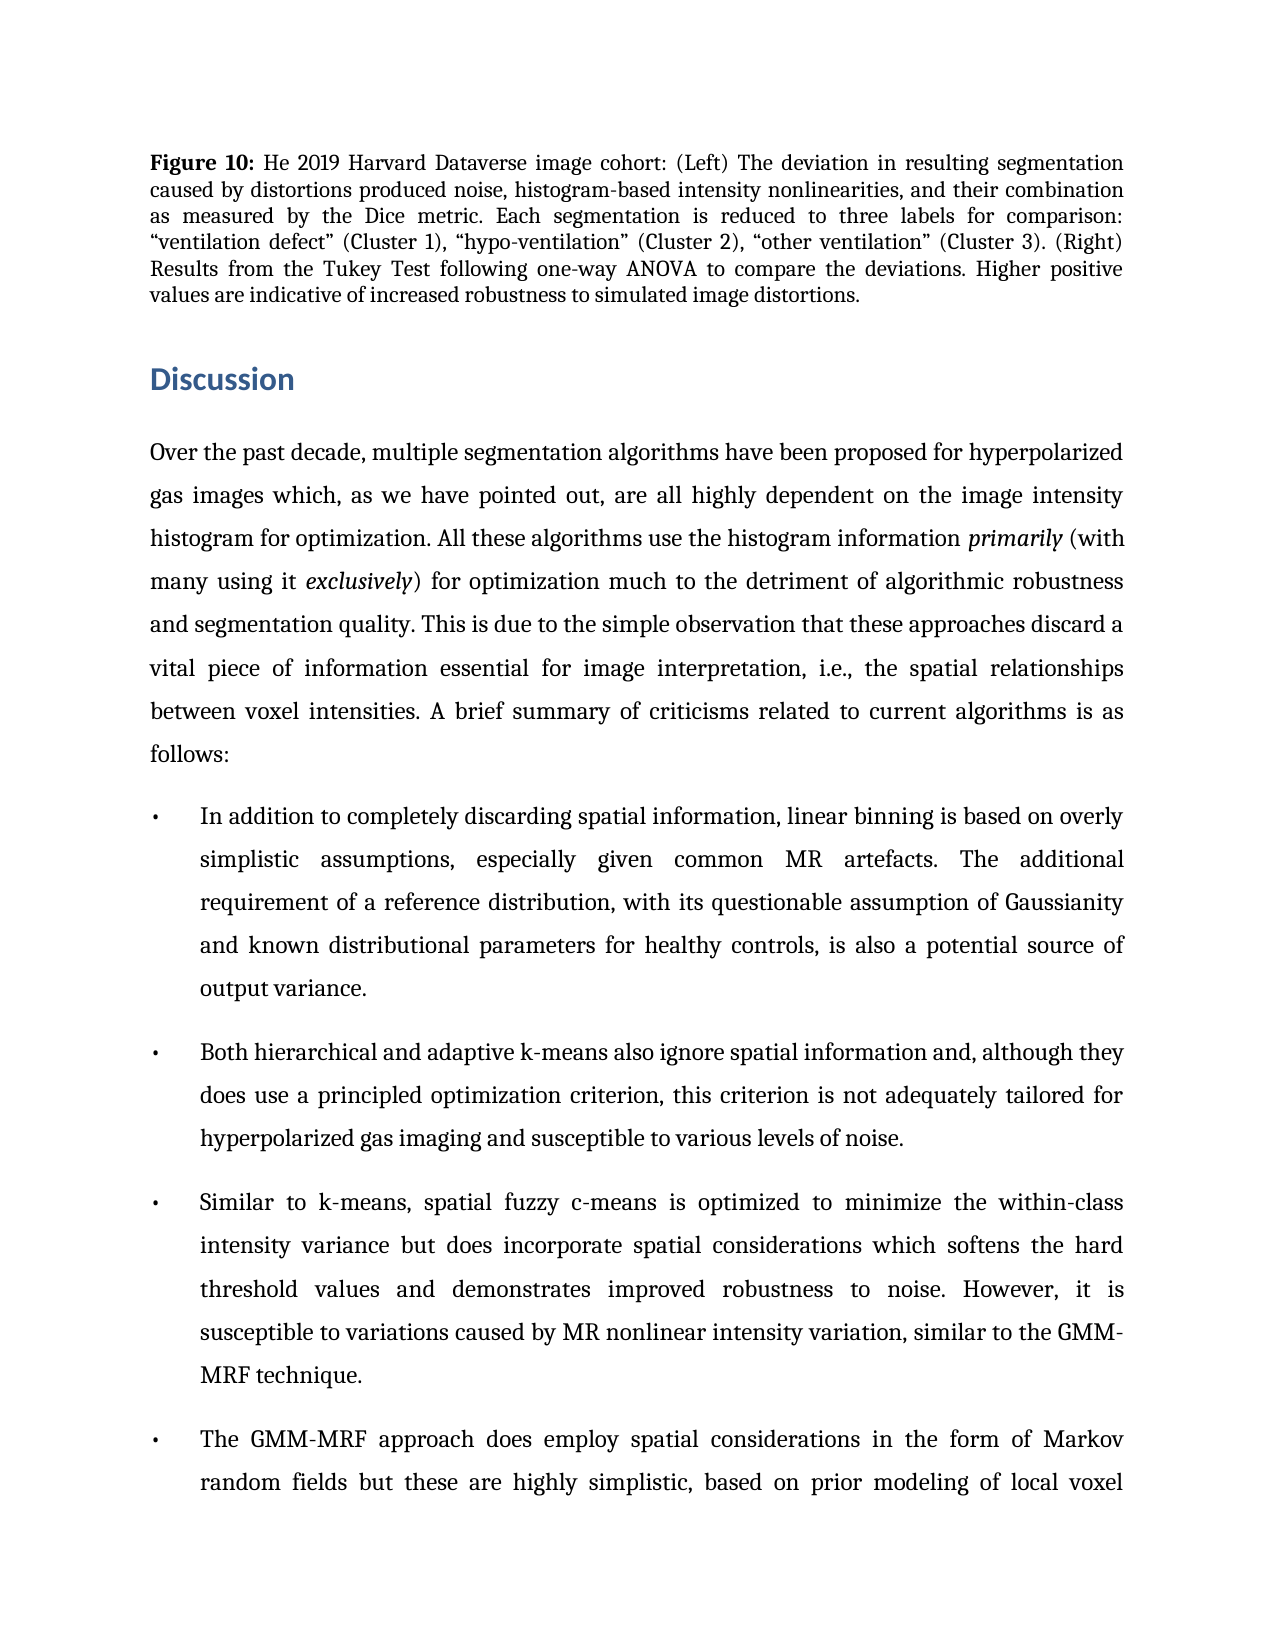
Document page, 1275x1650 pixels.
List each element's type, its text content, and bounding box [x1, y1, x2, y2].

list In addition to completely discarding spatial information, linear binning is based on overly simplistic assumptions, especially given common MR artefacts. The additional requirement of a reference distribution, with its questionable assumption of Gaussianity and known distributional parameters for healthy controls, is also a potential source of output variance. [150, 802, 1125, 1003]
text Over the past decade, multiple segmentation algorithms have been proposed for hyperpolarized gas images which, as we have pointed out, are all highly dependent on the image intensity histogram for optimization. All these algorithms use the histogram information primarily (with many using it exclusively) for optimization much to the detriment of algorithmic robustness and segmentation quality. This is due to the simple observation that these approaches discard a vital piece of information essential for image interpretation, i.e., the spatial relationships between voxel intensities. A brief summary of criticisms related to current algorithms is as follows: [150, 438, 1125, 768]
list Similar to k-means, spatial fuzzy c-means is optimized to minimize the within-class intensity variance but does incorporate spatial considerations which softens the hard threshold values and demonstrates improved robustness to noise. However, it is susceptible to variations caused by MR nonlinear intensity variation, similar to the GMM-MRF technique. [150, 1188, 1125, 1389]
subtitle Discussion [150, 358, 1125, 399]
table_cell Figure 10: He 2019 Harvard Dataverse image cohort: (Left) The deviation in resulting segmentation caused by distortions produced noise, histogram-based intensity nonlinearities, and their combination as measured by the Dice metric. Each segmentation is reduced to three labels for comparison: “ventilation defect” (Cluster 1), “hypo-ventilation” (Cluster 2), “other ventilation” (Cluster 3). (Right) Results from the Tukey Test following one-way ANOVA to compare the deviations. Higher positive values are indicative of increased robustness to simulated image distortions. [139, 150, 1136, 308]
list Both hierarchical and adaptive k-means also ignore spatial information and, although they does use a principled optimization criterion, this criterion is not adequately tailored for hyperpolarized gas imaging and susceptible to various levels of noise. [150, 1038, 1125, 1153]
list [150, 1425, 1125, 1497]
